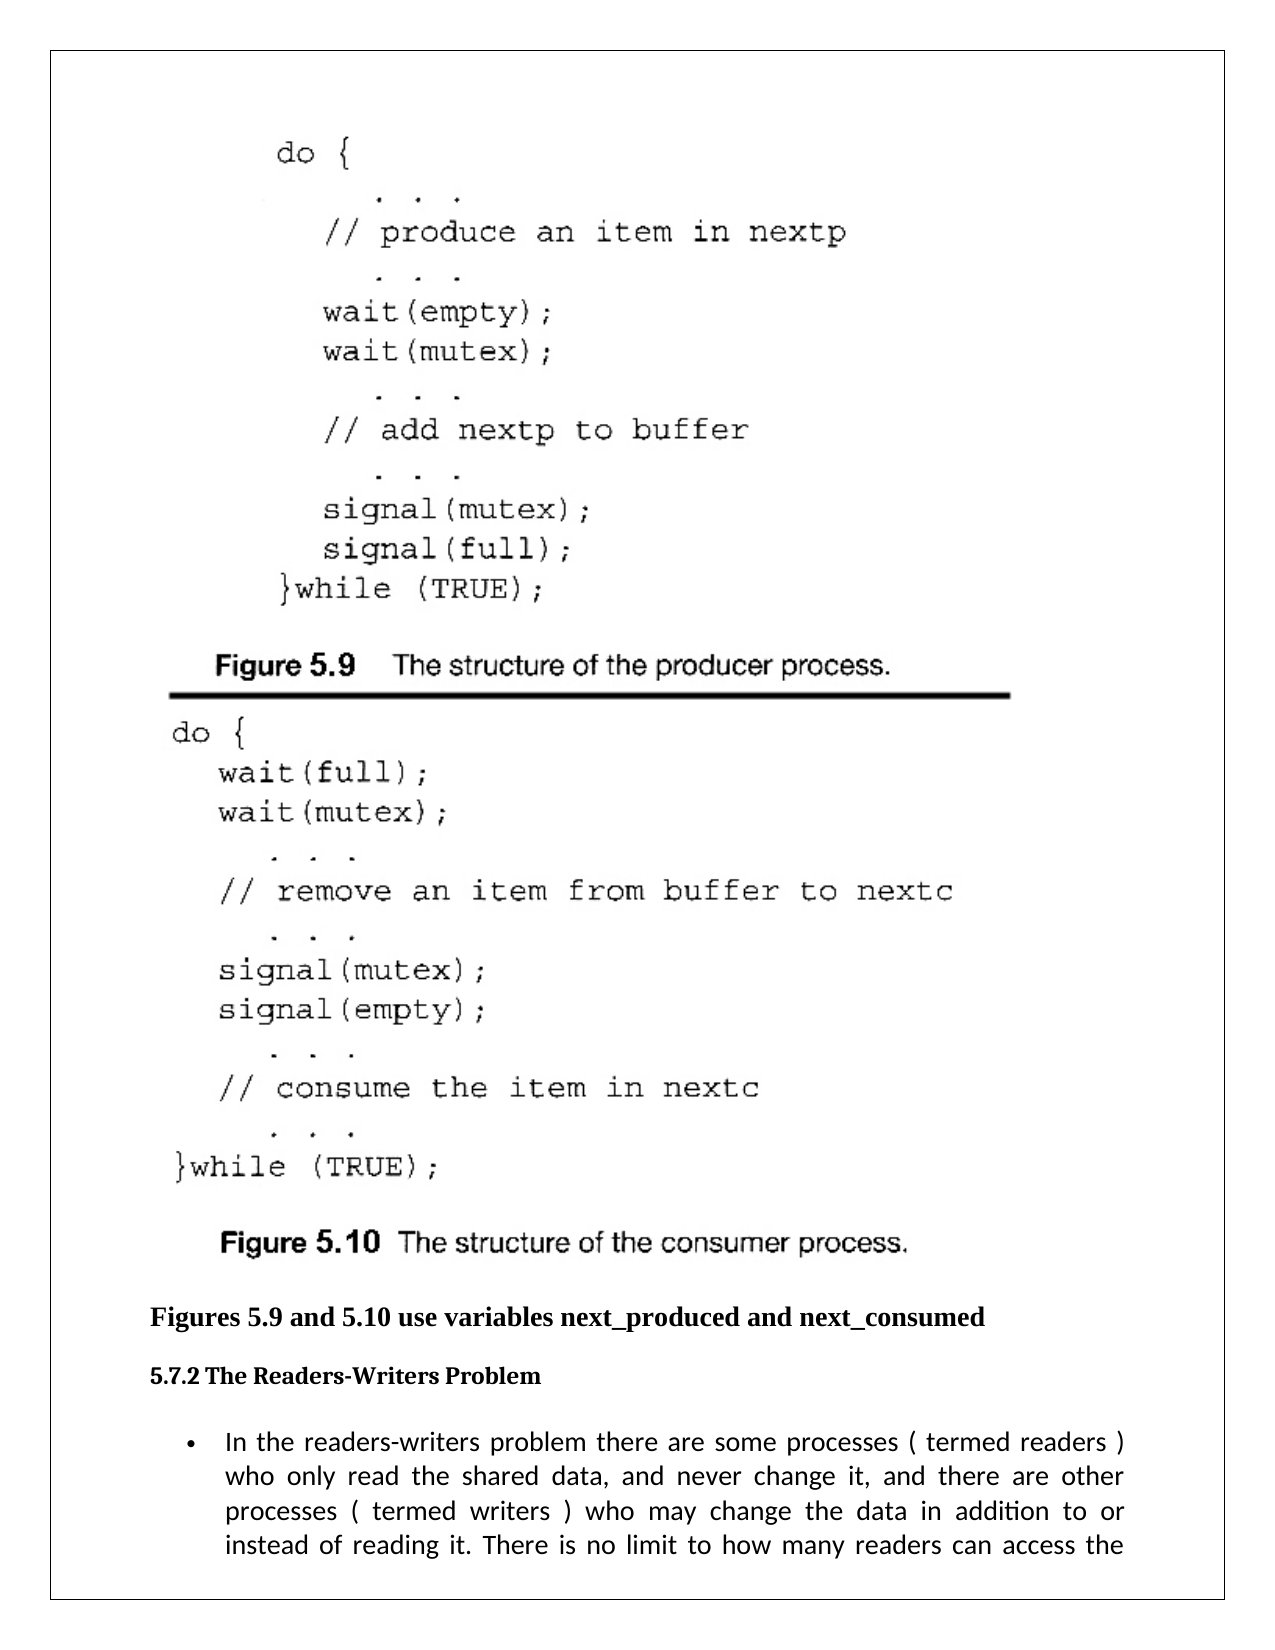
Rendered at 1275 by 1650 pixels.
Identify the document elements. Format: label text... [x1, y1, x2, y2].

picture [150, 112, 1041, 1300]
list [187, 1424, 1125, 1561]
subtitle 5.7.2 The Readers-Writers Problem [150, 1362, 1125, 1390]
